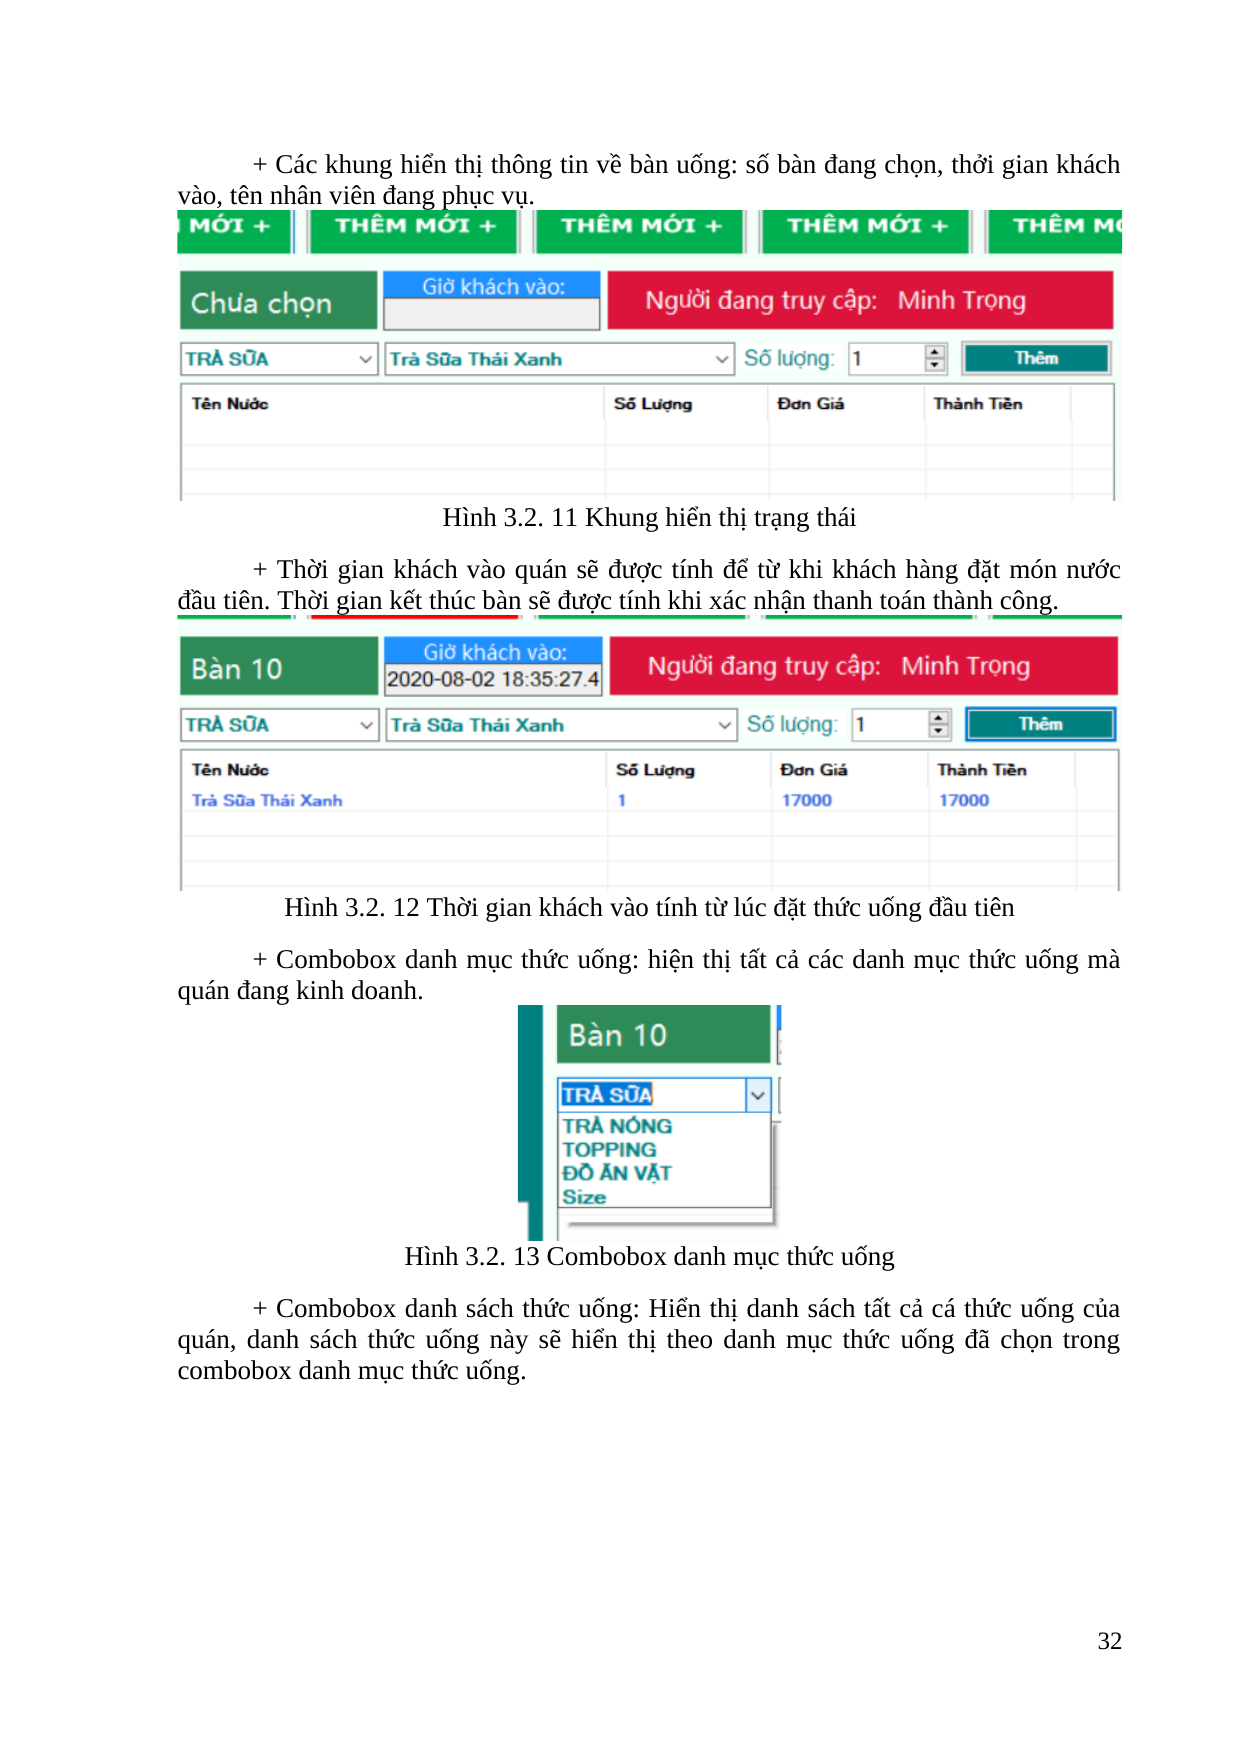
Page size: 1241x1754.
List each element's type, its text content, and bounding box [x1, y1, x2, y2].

text Hình 3.2. 11 Khung hiển thị trạng thái [177, 501, 1122, 532]
text Hình 3.2. 12 Thời gian khách vào tính từ lúc đặt thức uống đầu tiên [177, 891, 1122, 922]
list + Combobox danh sách thức uống: Hiển thị danh sách tất cả cá thức uống của quán, danh sách thức uống này sẽ hiển thị theo danh mục thức uống đã chọn trong combobox danh mục thức uống. [177, 1292, 1122, 1386]
list + Combobox danh mục thức uống: hiện thị tất cả các danh mục thức uống mà quán đang kinh doanh. [177, 943, 1122, 1005]
text Hình 3.2. 13 Combobox danh mục thức uống [177, 1240, 1122, 1271]
list + Thời gian khách vào quán sẽ được tính để từ khi khách hàng đặt món nước đầu tiên. Thời gian kết thúc bàn sẽ được tính khi xác nhận thanh toán thành công. [177, 553, 1122, 615]
list + Các khung hiển thị thông tin về bàn uống: số bàn đang chọn, thởi gian khách vào, tên nhân viên đang phục vụ. [177, 148, 1122, 210]
